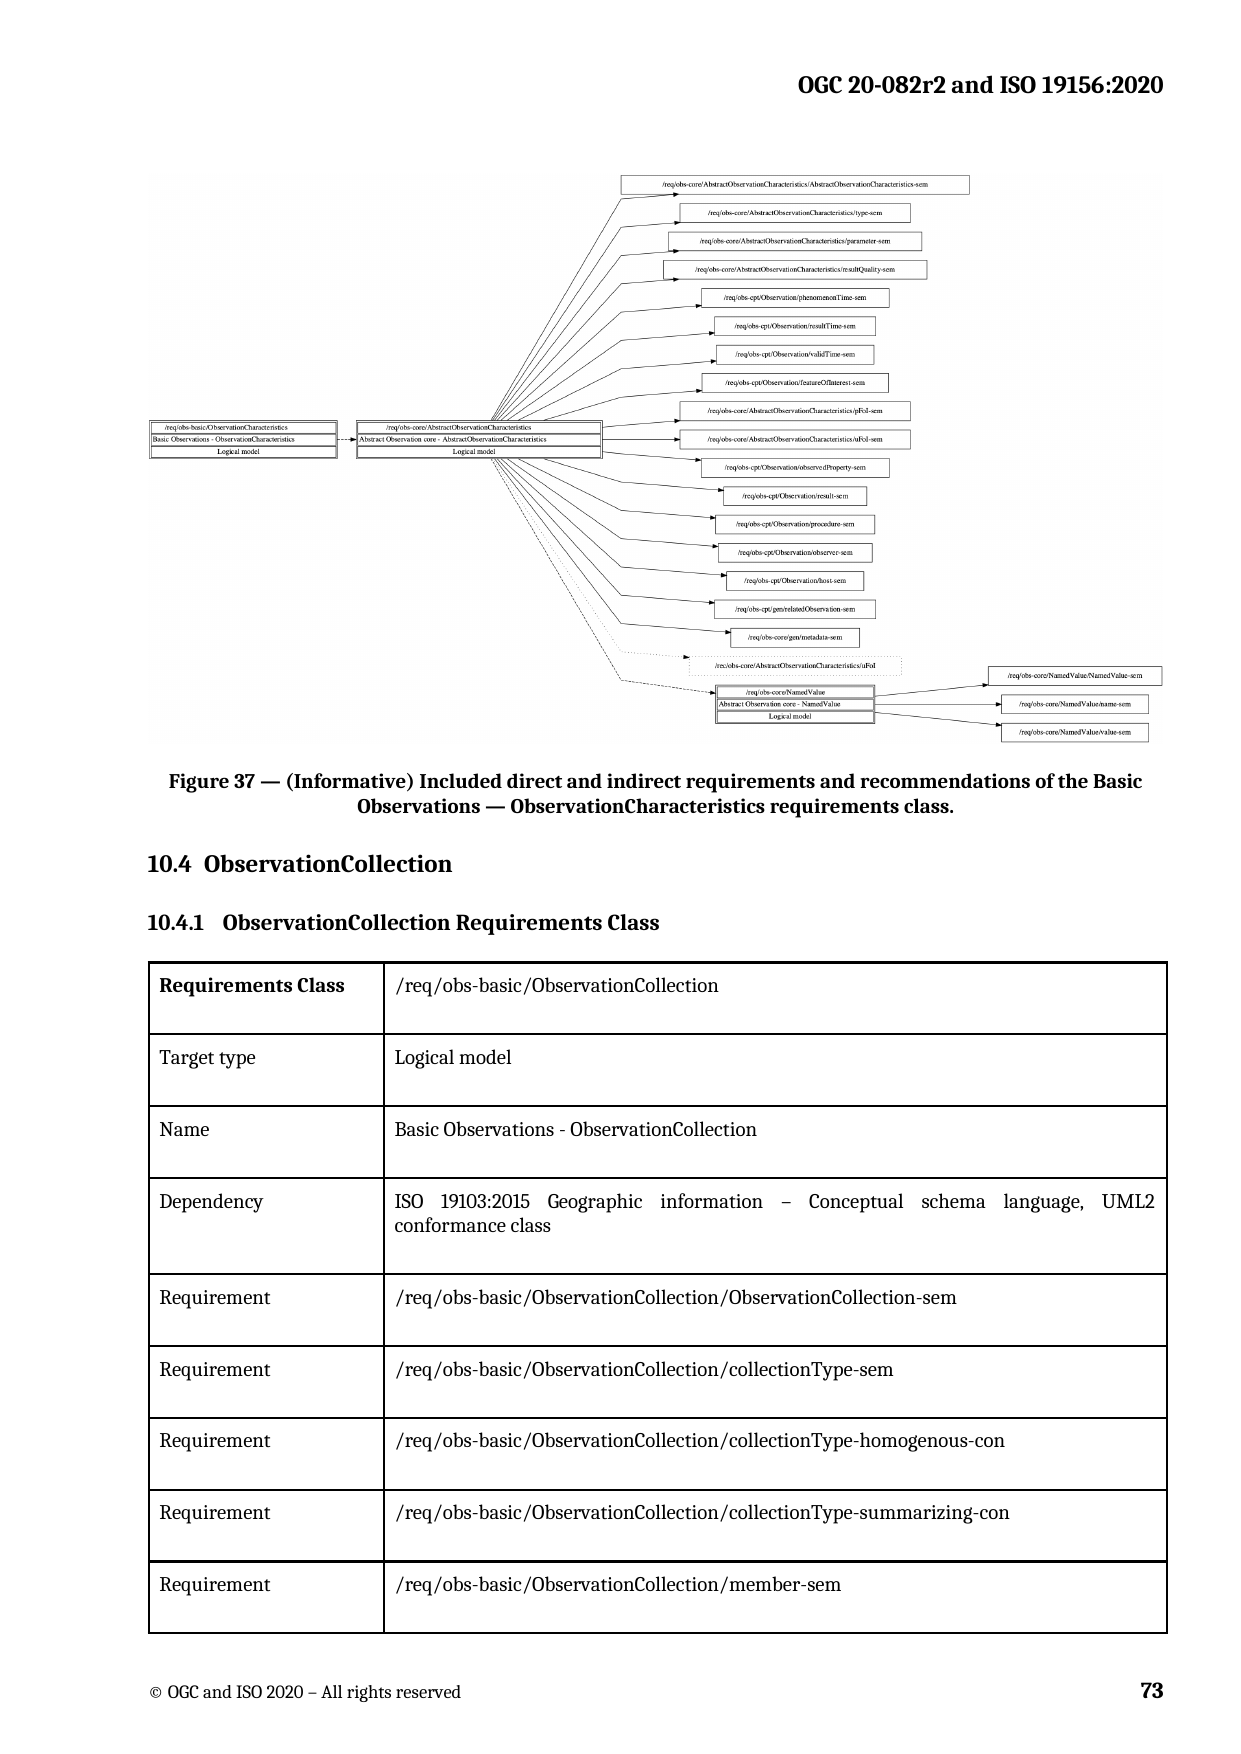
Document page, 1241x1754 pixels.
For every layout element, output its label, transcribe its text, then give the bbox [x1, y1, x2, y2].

table_header /req/obs-basic/ObservationCollection [385, 964, 1166, 1033]
table_cell Dependency [150, 1179, 383, 1273]
table_cell Requirement [150, 1563, 383, 1632]
table_cell Requirement [150, 1419, 383, 1488]
table_cell /req/obs-basic/ObservationCollection/collectionType-sem [385, 1347, 1166, 1417]
text Figure — (Informative) Included direct and indirect requirements and recommendations of the Basic Observations — ObservationCharacteristics requirements class. [148, 769, 1163, 819]
table_cell Basic Observations - ObservationCollection [385, 1107, 1166, 1177]
table_header Requirements Class [150, 964, 383, 1033]
table_cell /req/obs-basic/ObservationCollection/collectionType-homogenous-con [385, 1419, 1166, 1488]
table_cell Requirement [150, 1491, 383, 1560]
table_cell Requirement [150, 1275, 383, 1345]
table_cell /req/obs-basic/ObservationCollection/member-sem [385, 1563, 1166, 1632]
table_cell Target type [150, 1035, 383, 1105]
table_cell ISO 19103:2015 Geographic information – Conceptual schema language, UML2 conformance class [385, 1179, 1166, 1273]
picture [147, 173, 1164, 744]
subtitle ObservationCollection [148, 850, 1163, 879]
table_cell Requirement [150, 1347, 383, 1417]
table_cell /req/obs-basic/ObservationCollection/collectionType-summarizing-con [385, 1491, 1166, 1560]
table_cell Name [150, 1107, 383, 1177]
table_cell Logical model [385, 1035, 1166, 1105]
subtitle ObservationCollection Requirements Class [148, 910, 1163, 936]
table_cell /req/obs-basic/ObservationCollection/ObservationCollection-sem [385, 1275, 1166, 1345]
